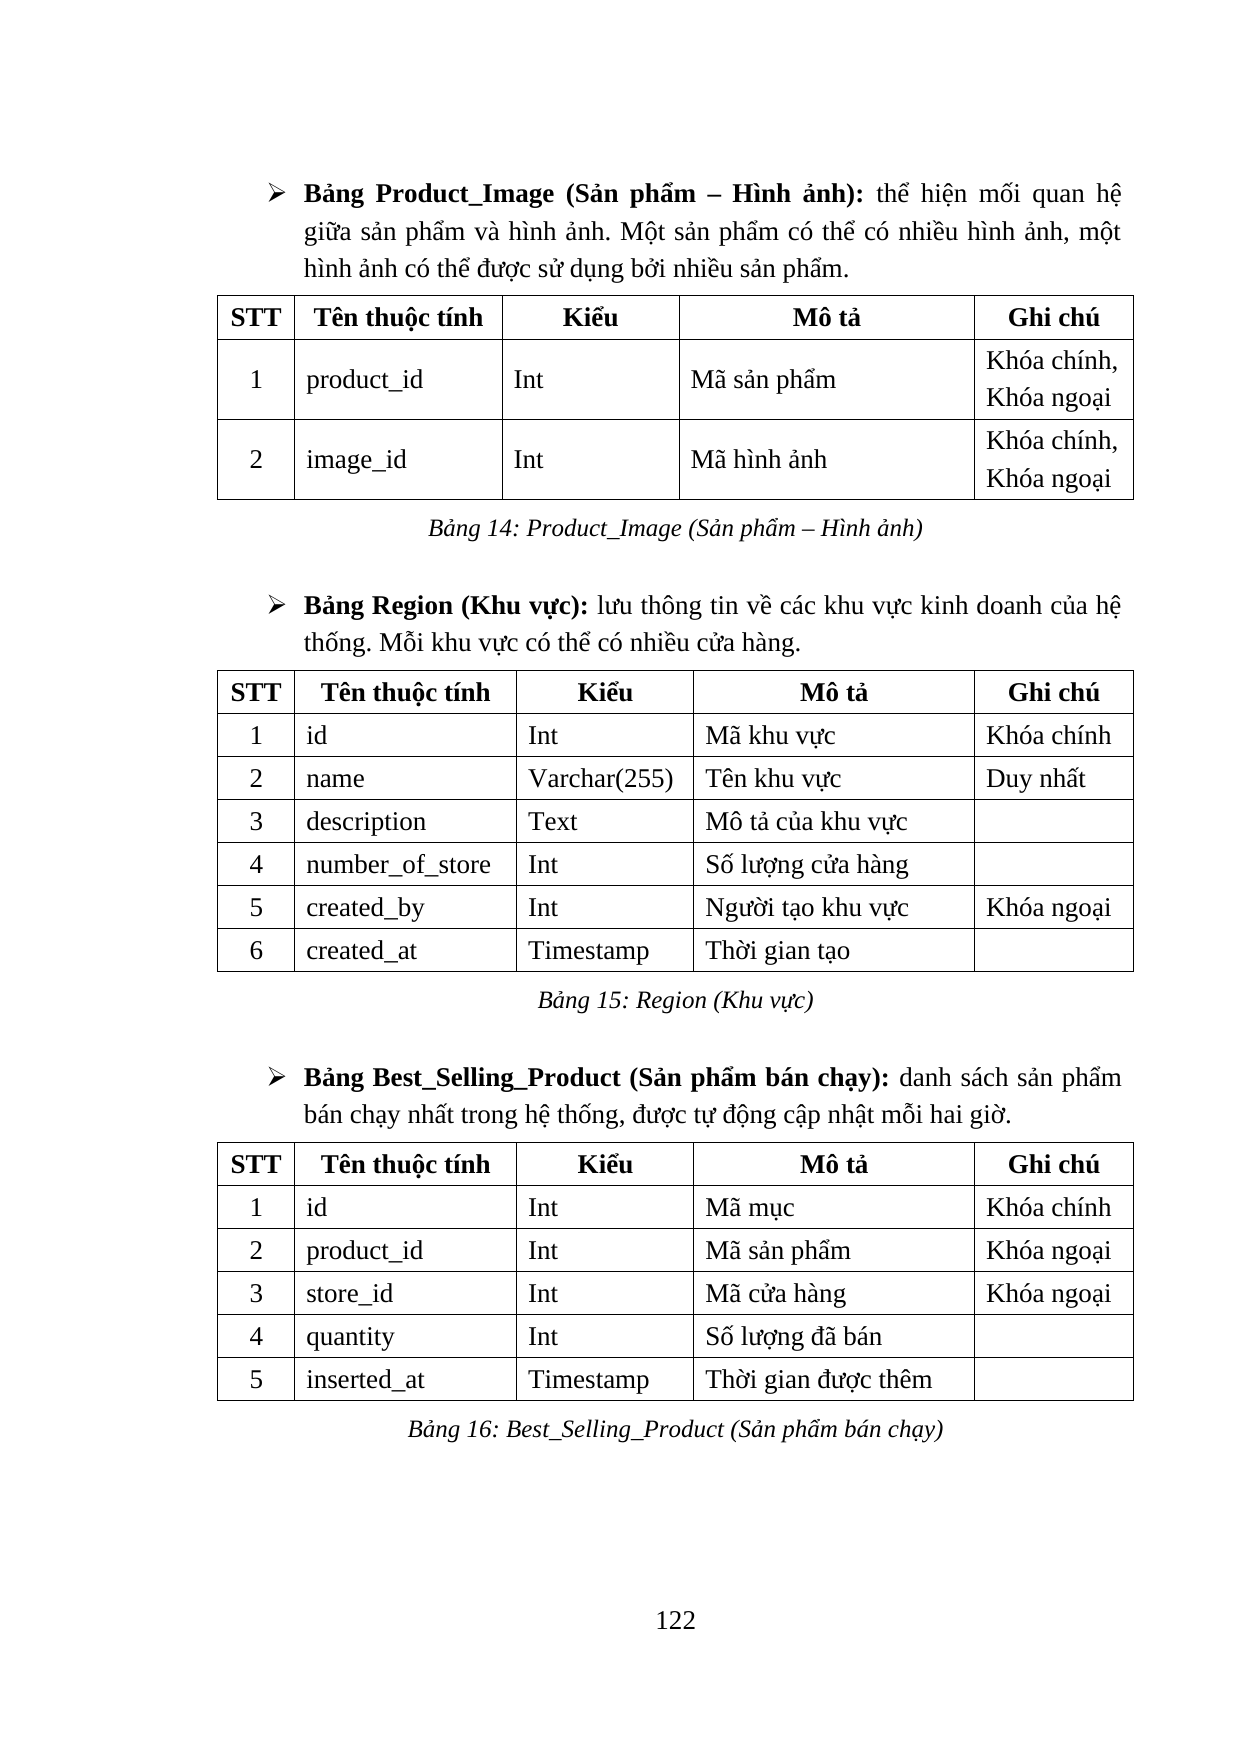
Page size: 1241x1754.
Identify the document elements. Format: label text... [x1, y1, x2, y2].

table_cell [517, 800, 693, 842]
list Bảng Product_Image (Sản phẩm – Hình ảnh): thể hiện mối quan hệ giữa sản phẩm và hình ảnh. Một sản phẩm có thể có nhiều hình ảnh, một hình ảnh có thể được sử dụng bởi nhiều sản phẩm. [266, 177, 1122, 283]
text Bảng 15: Region (Khu vực) [229, 985, 1122, 1013]
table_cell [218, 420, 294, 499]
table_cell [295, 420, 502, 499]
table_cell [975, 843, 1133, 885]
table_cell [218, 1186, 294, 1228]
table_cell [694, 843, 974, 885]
list Bảng Best_Selling_Product (Sản phẩm bán chạy): danh sách sản phẩm bán chạy nhất trong hệ thống, được tự động cập nhật mỗi hai giờ. [266, 1061, 1122, 1130]
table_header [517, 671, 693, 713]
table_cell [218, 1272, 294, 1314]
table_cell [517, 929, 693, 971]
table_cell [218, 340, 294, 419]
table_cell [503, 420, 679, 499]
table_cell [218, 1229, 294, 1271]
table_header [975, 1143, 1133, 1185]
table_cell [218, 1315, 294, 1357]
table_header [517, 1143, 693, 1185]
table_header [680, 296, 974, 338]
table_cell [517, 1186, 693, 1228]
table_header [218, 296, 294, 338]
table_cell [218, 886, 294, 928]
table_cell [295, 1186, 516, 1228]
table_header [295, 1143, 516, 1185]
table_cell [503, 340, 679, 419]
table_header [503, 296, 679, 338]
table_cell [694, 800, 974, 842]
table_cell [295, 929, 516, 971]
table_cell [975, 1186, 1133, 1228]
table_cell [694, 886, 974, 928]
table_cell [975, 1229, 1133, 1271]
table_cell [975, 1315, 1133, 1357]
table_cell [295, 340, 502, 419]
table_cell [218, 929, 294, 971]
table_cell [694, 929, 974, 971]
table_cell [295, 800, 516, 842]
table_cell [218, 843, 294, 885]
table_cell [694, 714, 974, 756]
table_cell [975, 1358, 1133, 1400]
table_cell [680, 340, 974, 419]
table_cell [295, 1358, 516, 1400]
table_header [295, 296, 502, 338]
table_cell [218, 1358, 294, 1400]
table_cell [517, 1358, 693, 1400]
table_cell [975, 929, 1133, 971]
text Bảng 16: Best_Selling_Product (Sản phẩm bán chạy) [229, 1414, 1122, 1442]
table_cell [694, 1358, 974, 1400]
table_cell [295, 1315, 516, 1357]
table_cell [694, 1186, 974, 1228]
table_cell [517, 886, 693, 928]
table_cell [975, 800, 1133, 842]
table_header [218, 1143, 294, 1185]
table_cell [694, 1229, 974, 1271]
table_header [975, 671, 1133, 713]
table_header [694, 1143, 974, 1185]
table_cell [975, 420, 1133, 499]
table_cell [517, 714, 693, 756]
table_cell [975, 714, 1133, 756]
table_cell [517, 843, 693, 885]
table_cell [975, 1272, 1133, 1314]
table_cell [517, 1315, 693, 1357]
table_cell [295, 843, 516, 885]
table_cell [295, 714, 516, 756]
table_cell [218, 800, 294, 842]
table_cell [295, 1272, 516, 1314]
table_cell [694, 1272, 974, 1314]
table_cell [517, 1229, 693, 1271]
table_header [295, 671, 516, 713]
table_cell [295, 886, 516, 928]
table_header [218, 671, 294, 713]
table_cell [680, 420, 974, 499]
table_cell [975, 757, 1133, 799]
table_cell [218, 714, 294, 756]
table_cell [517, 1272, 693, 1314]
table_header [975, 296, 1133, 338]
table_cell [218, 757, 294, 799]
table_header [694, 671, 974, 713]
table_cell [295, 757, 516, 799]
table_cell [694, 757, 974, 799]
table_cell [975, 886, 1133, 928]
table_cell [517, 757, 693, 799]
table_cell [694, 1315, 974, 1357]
text Bảng 14: Product_Image (Sản phẩm – Hình ảnh) [229, 513, 1122, 541]
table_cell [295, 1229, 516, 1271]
list Bảng Region (Khu vực): lưu thông tin về các khu vực kinh doanh của hệ thống. Mỗi khu vực có thể có nhiều cửa hàng. [266, 589, 1122, 658]
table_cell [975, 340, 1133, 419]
